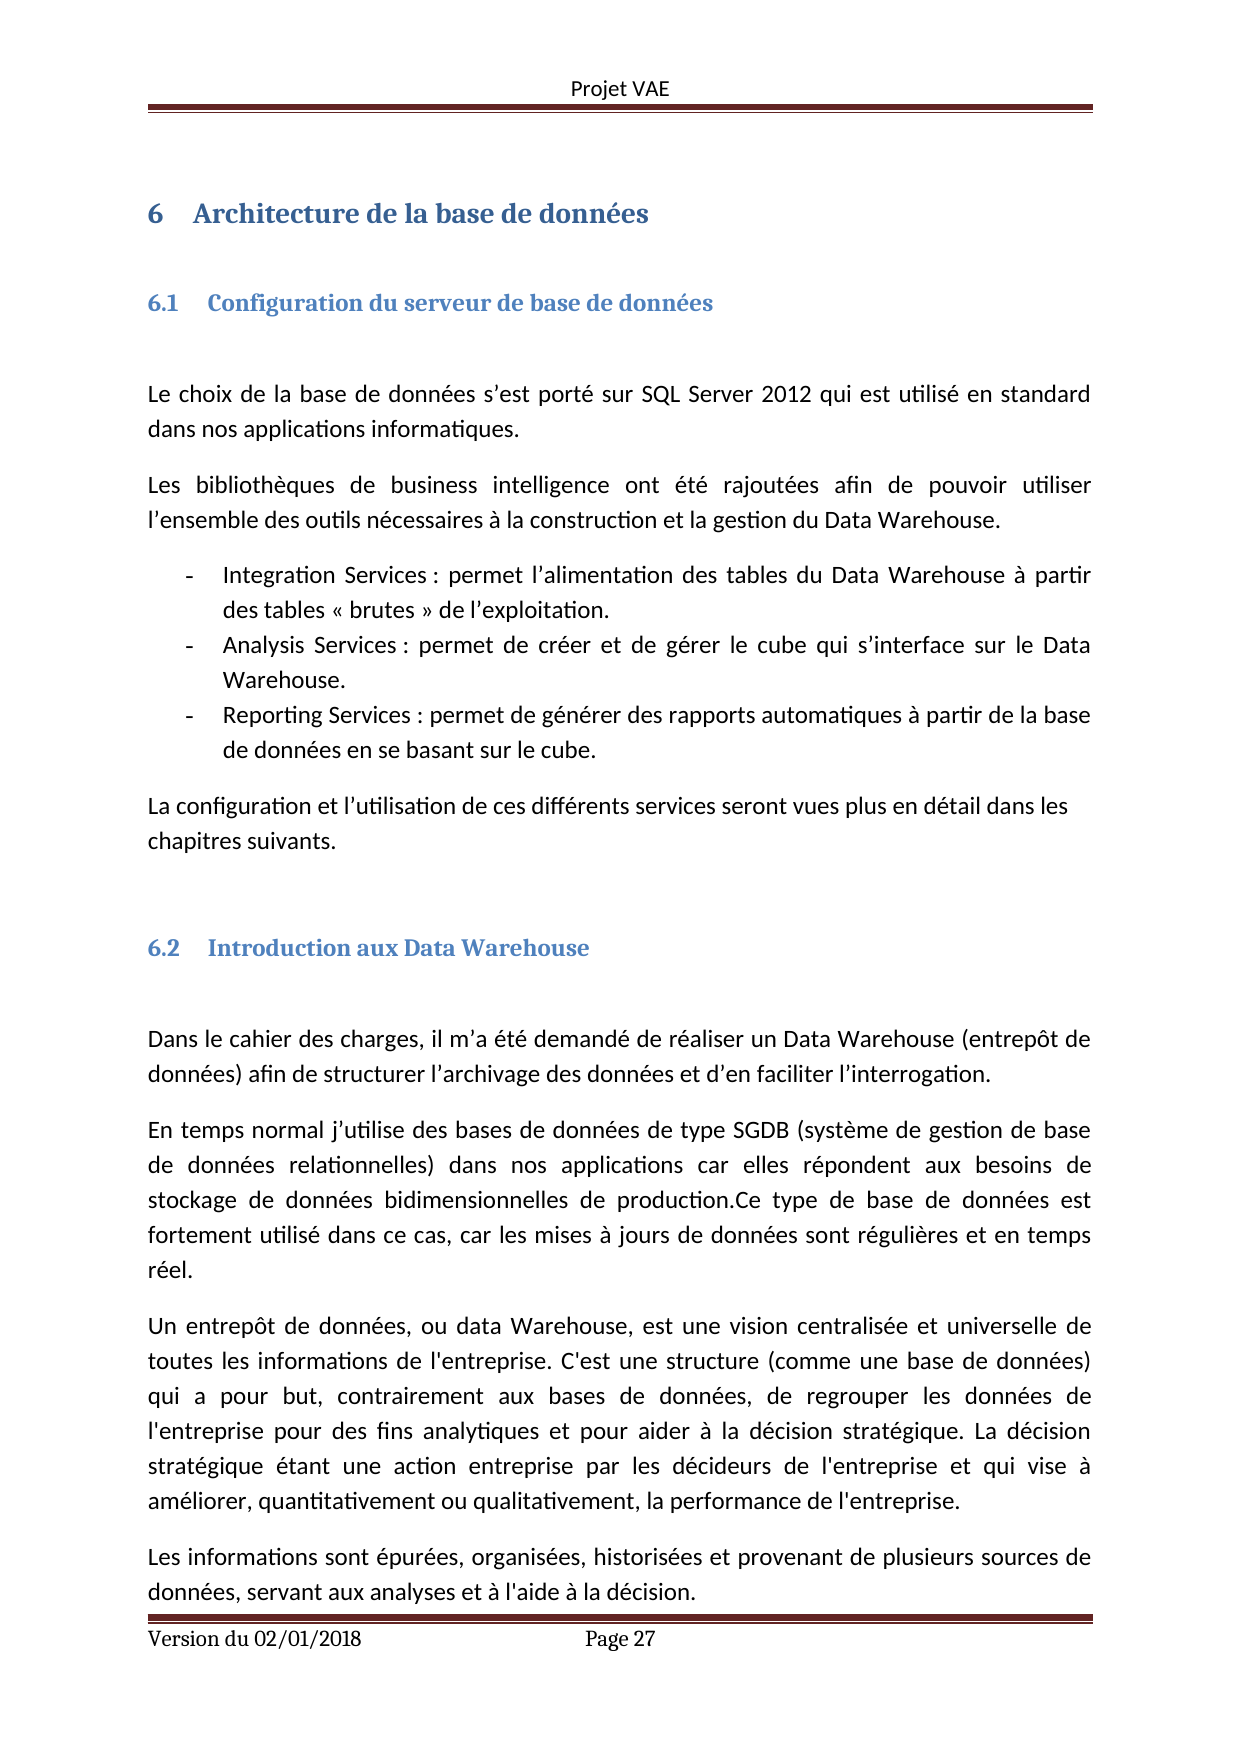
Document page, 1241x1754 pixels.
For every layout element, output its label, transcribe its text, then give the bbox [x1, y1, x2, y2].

text La configuration et l’utilisation de ces différents services seront vues plus en détail dans les chapitres suivants. [148, 791, 1093, 856]
text Dans le cahier des charges, il m’a été demandé de réaliser un Data Warehouse (entrepôt de données) afin de structurer l’archivage des données et d’en faciliter l’interrogation. [148, 1023, 1093, 1089]
subtitle Architecture de la base de données [148, 198, 1093, 231]
text Un entrepôt de données, ou data Warehouse, est une vision centralisée et universelle de toutes les informations de l'entreprise. C'est une structure (comme une base de données) qui a pour but, contrairement aux bases de données, de regrouper les données de l'entreprise pour des fins analytiques et pour aider à la décision stratégique. La décision stratégique étant une action entreprise par les décideurs de l'entreprise et qui vise à améliorer, quantitativement ou qualitativement, la performance de l'entreprise. [148, 1310, 1093, 1515]
text En temps normal j’utilise des bases de données de type SGDB (système de gestion de base de données relationnelles) dans nos applications car elles répondent aux besoins de stockage de données bidimensionnelles de production.Ce type de base de données est fortement utilisé dans ce cas, car les mises à jours de données sont régulières et en temps réel. [148, 1114, 1093, 1284]
subtitle Configuration du serveur de base de données [148, 289, 1093, 318]
list Analysis Services : permet de créer et de gérer le cube qui s’interface sur le Data Warehouse. [185, 630, 1093, 695]
text Le choix de la base de données s’est porté sur SQL Server 2012 qui est utilisé en standard dans nos applications informatiques. [148, 378, 1093, 443]
text Les informations sont épurées, organisées, historisées et provenant de plusieurs sources de données, servant aux analyses et à l'aide à la décision. [148, 1541, 1093, 1606]
list Reporting Services : permet de générer des rapports automatiques à partir de la base de données en se basant sur le cube. [185, 700, 1093, 765]
text Les bibliothèques de business intelligence ont été rajoutées afin de pouvoir utiliser l’ensemble des outils nécessaires à la construction et la gestion du Data Warehouse. [148, 469, 1093, 534]
subtitle Introduction aux Data Warehouse [148, 934, 1093, 963]
list Integration Services : permet l’alimentation des tables du Data Warehouse à partir des tables « brutes » de l’exploitation. [185, 560, 1093, 625]
